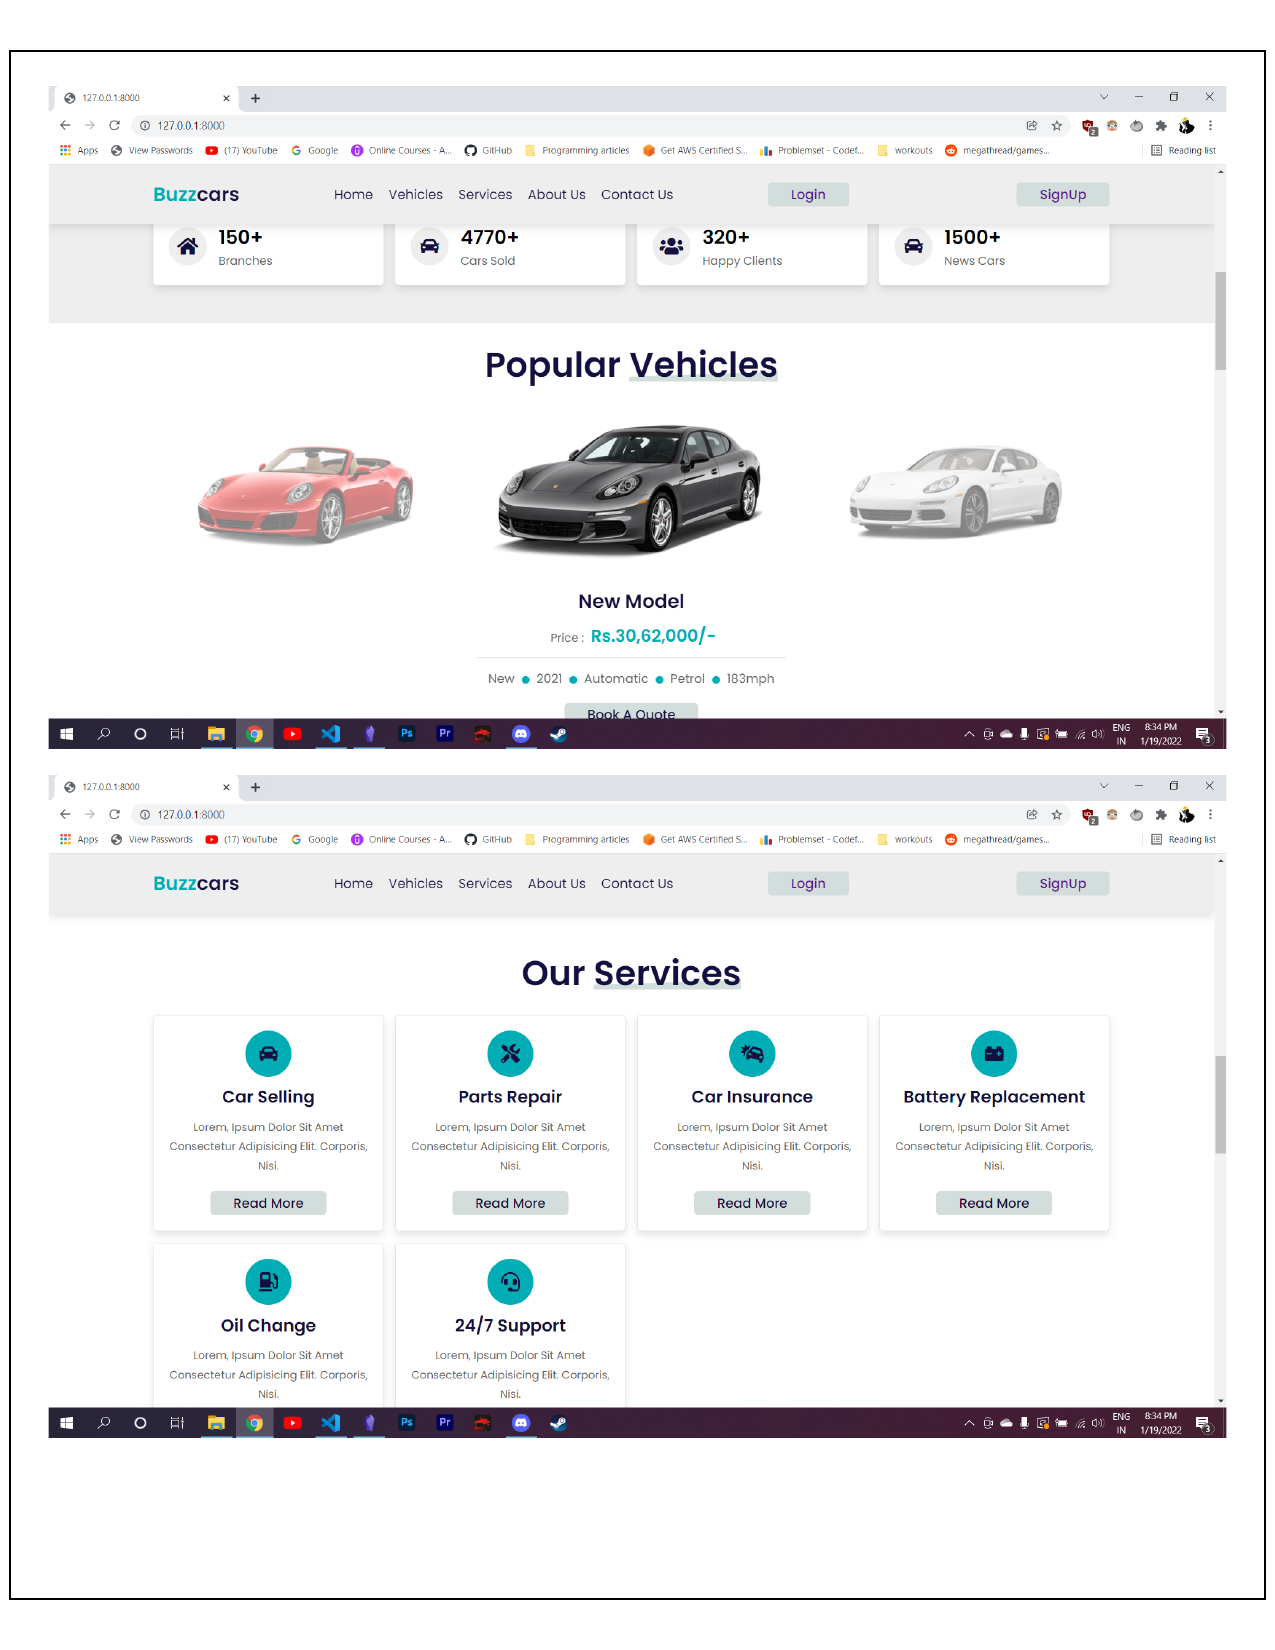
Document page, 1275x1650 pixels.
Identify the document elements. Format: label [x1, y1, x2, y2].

picture [48, 86, 1227, 749]
picture [48, 775, 1227, 1438]
